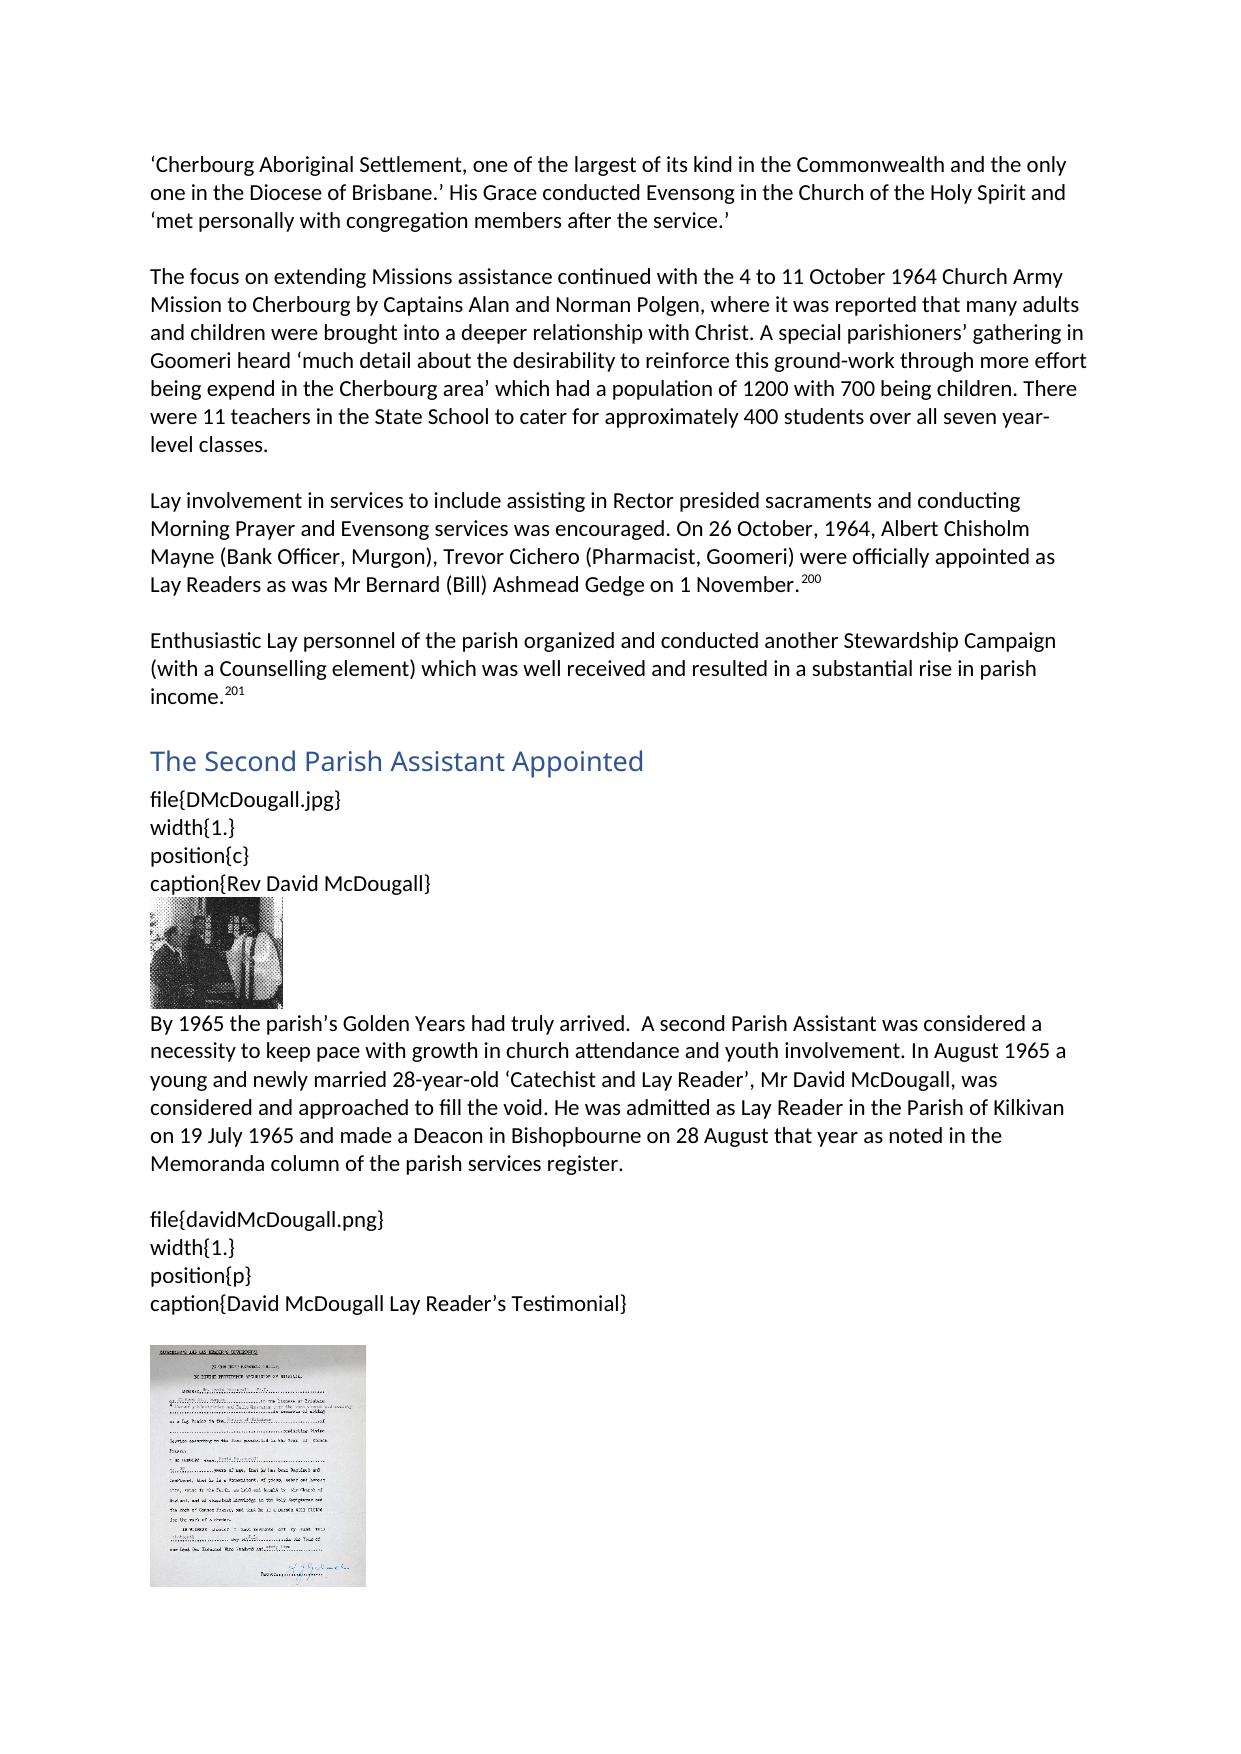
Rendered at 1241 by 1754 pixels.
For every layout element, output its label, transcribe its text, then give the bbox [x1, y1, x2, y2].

text caption{David McDougall Lay Reader’s Testimonial} [150, 1289, 1090, 1317]
text The focus on extending Missions assistance continued with the 4 to 11 October 1964 Church Army Mission to Cherbourg by Captains Alan and Norman Polgen, where it was reported that many adults and children were brought into a deeper relationship with Christ. A special parishioners’ gathering in Goomeri heard ‘much detail about the desirability to reinforce this ground-work through more effort being expend in the Cherbourg area’ which had a population of 1200 with 700 being children. There were 11 teachers in the State School to cater for approximately 400 students over all seven year-level classes. [150, 262, 1090, 458]
picture [150, 897, 283, 1009]
picture [150, 1345, 367, 1587]
text width{1.} [150, 1233, 1090, 1261]
text Lay involvement in services to include assisting in Rector presided sacraments and conducting Morning Prayer and Evensong services was encouraged. On 26 October, 1964, Albert Chisholm Mayne (Bank Officer, Murgon), Trevor Cichero (Pharmacist, Goomeri) were officially appointed as Lay Readers as was Mr Bernard (Bill) Ashmead Gedge on 1 November. [150, 486, 1090, 598]
text width{1.} [150, 813, 1090, 841]
text file{DMcDougall.jpg} [150, 785, 1090, 813]
text caption{Rev David McDougall} [150, 869, 1090, 897]
text By 1965 the parish’s Golden Years had truly arrived. A second Parish Assistant was considered a necessity to keep pace with growth in church attendance and youth involvement. In August 1965 a young and newly married 28-year-old ‘Catechist and Lay Reader’, Mr David McDougall, was considered and approached to fill the void. He was admitted as Lay Reader in the Parish of Kilkivan on 19 July 1965 and made a Deacon in Bishopbourne on 28 August that year as noted in the Memoranda column of the parish services register. [150, 1009, 1090, 1177]
text file{davidMcDougall.png} [150, 1205, 1090, 1233]
subtitle The Second Parish Assistant Appointed [150, 743, 1090, 779]
text position{c} [150, 841, 1090, 869]
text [150, 150, 1090, 234]
text position{p} [150, 1261, 1090, 1289]
text Enthusiastic Lay personnel of the parish organized and conducted another Stewardship Campaign (with a Counselling element) which was well received and resulted in a substantial rise in parish income. [150, 626, 1090, 710]
